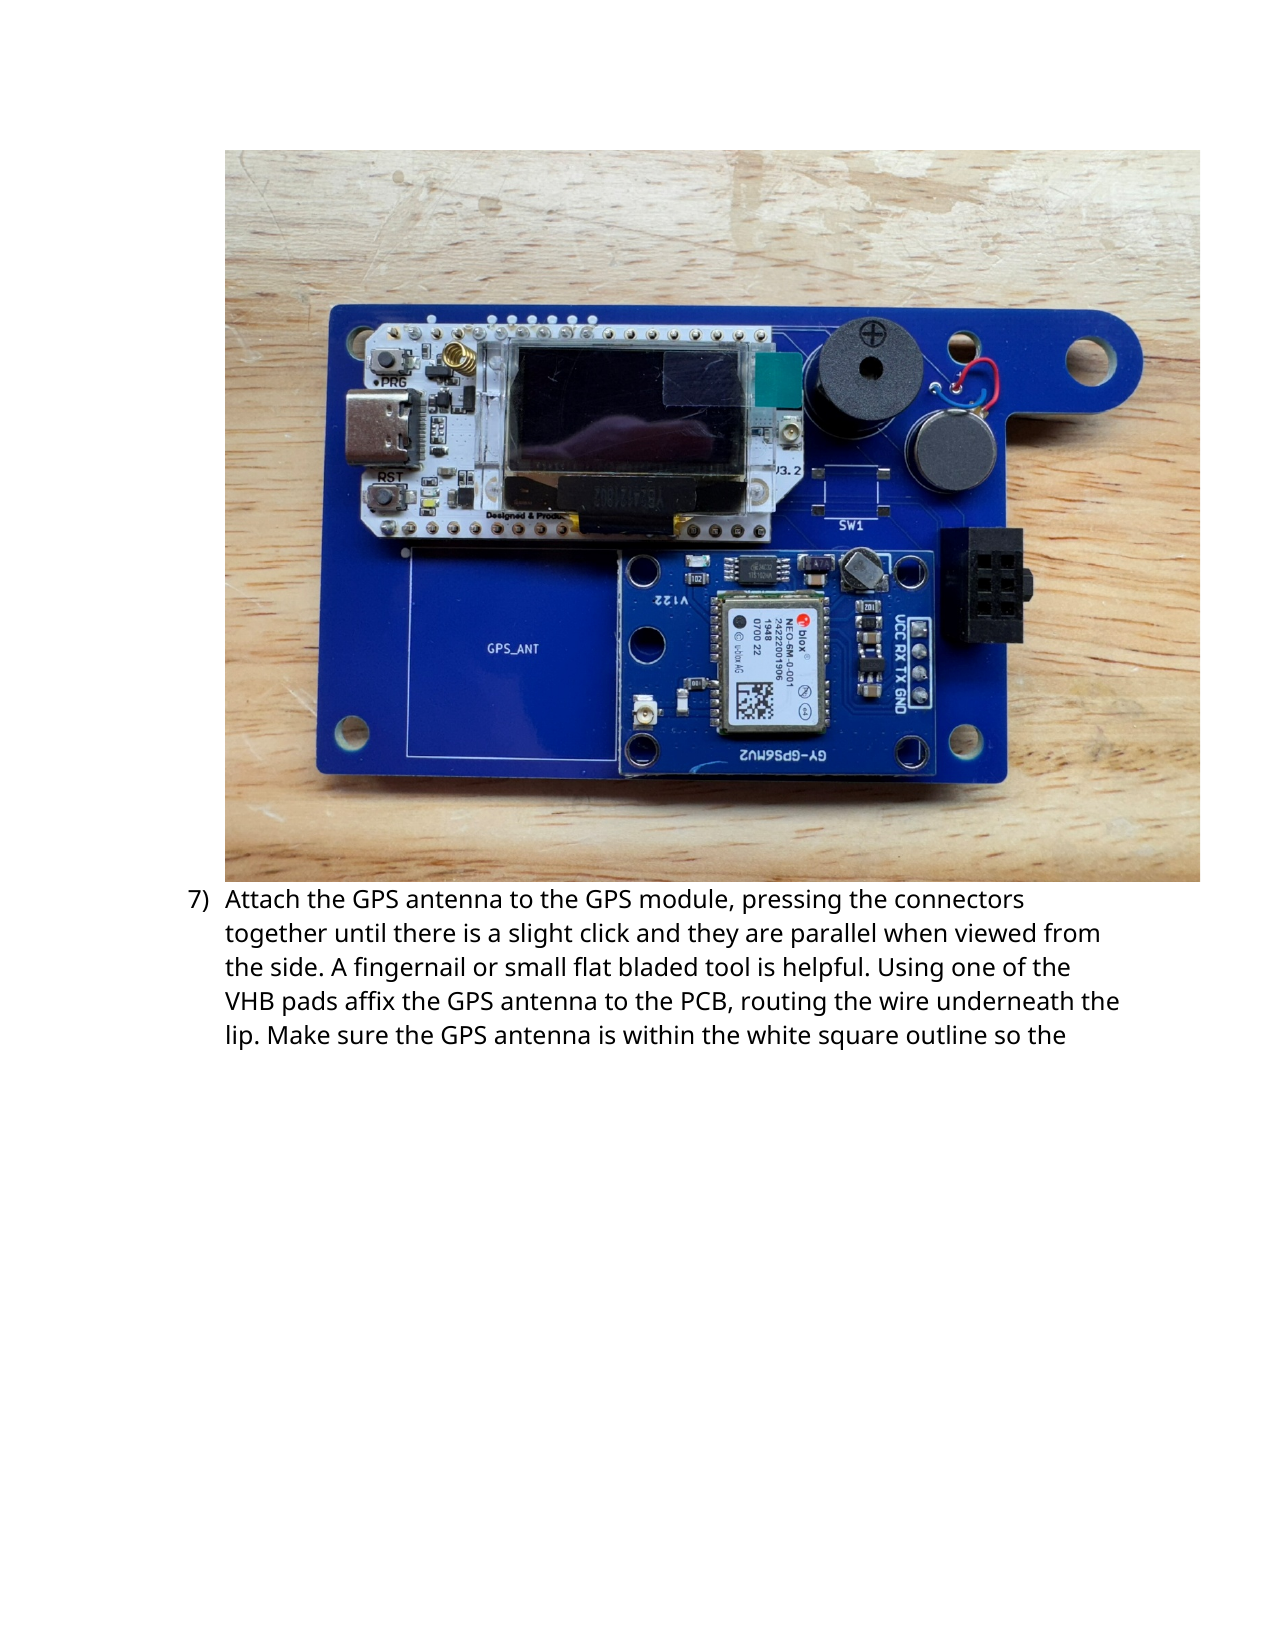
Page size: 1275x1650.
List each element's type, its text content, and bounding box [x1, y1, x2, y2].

list Attach the GPS antenna to the GPS module, pressing the connectors together until there is a slight click and they are parallel when viewed from the side. A fingernail or small flat bladed tool is helpful. Using one of the VHB pads affix the GPS antenna to the PCB, routing the wire underneath the lip. Make sure the GPS antenna is within the white square outline so the case will fit on later. [187, 881, 1125, 1052]
picture [225, 150, 1200, 882]
